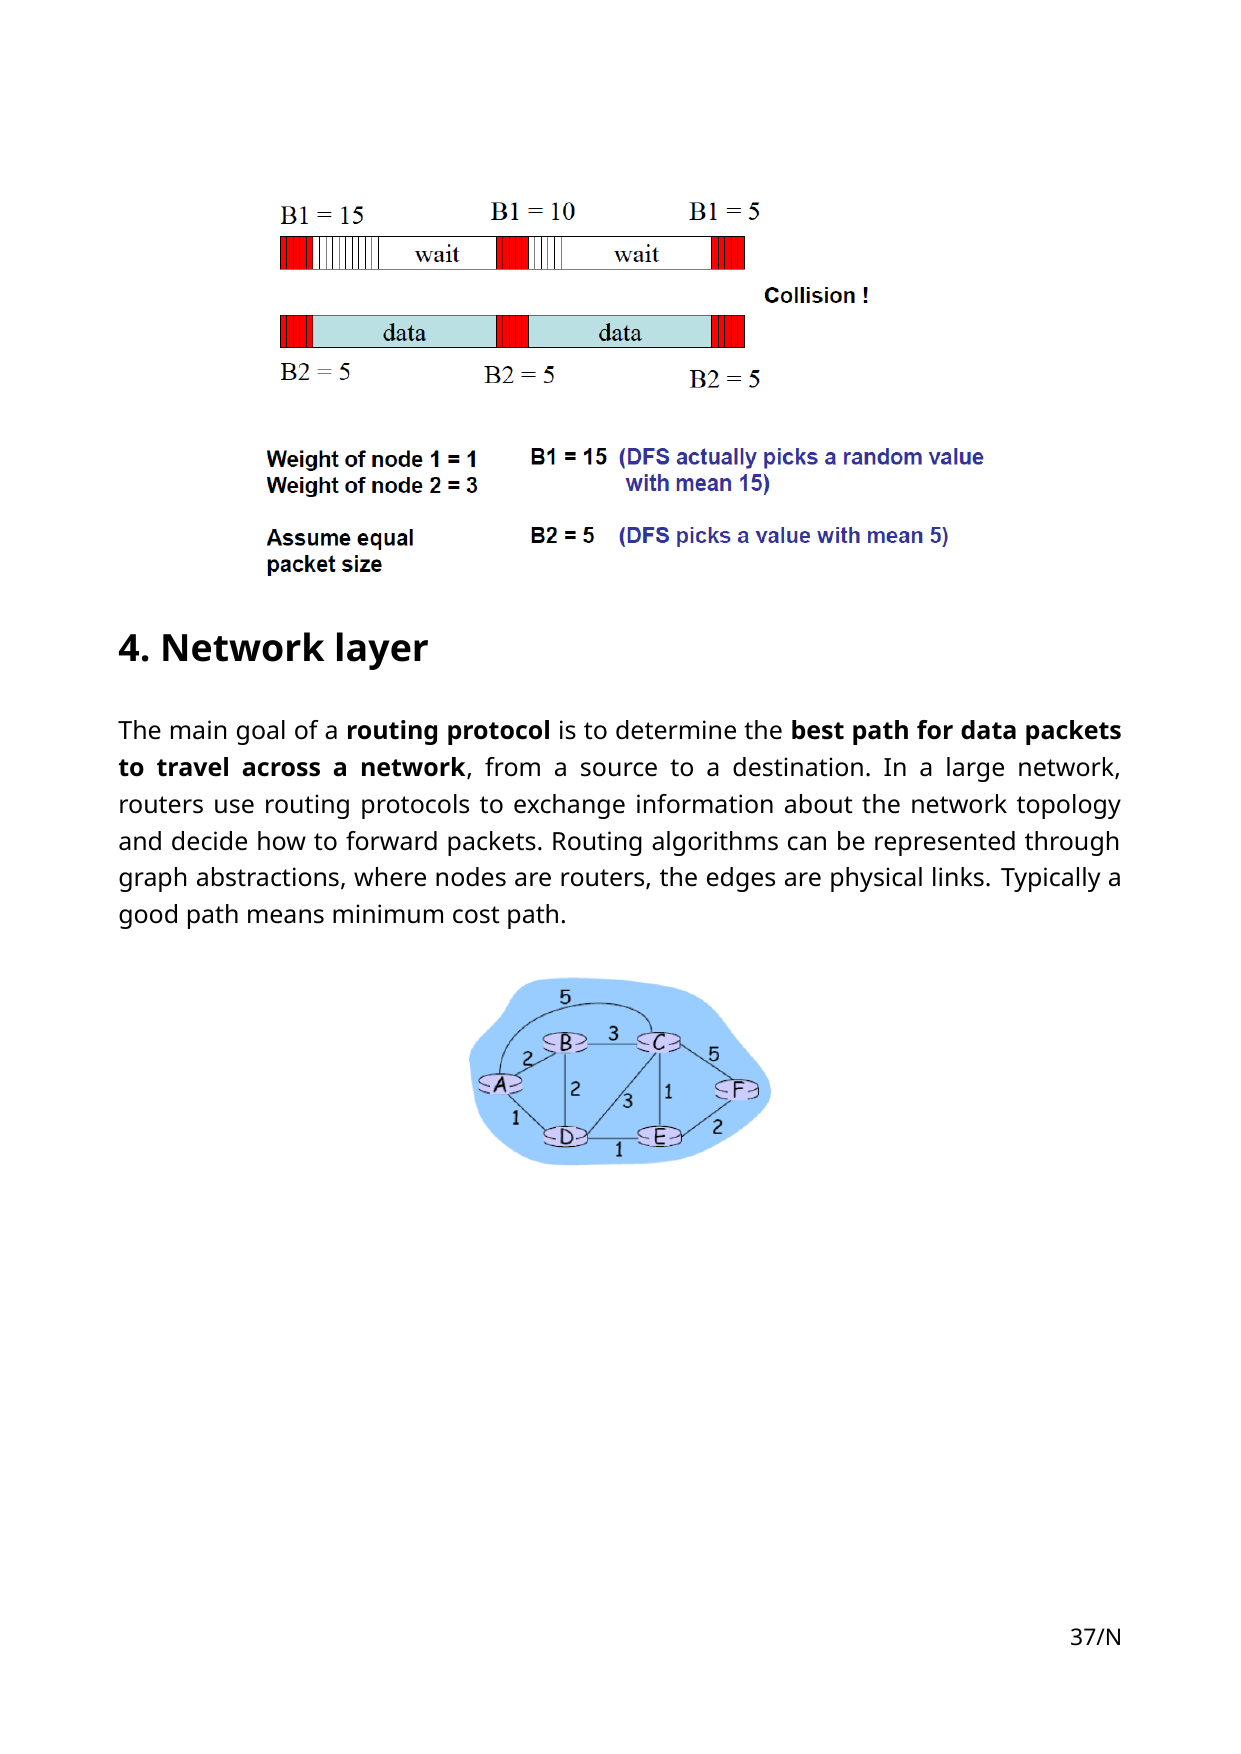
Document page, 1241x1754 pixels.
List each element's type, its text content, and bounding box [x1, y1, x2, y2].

picture [245, 184, 995, 582]
subtitle 4. Network layer [118, 621, 1122, 672]
text The main goal of a routing protocol is to determine the best path for data packets to travel across a network, from a source to a destination. In a large network, routers use routing protocols to exchange information about the network topology and decide how to forward packets. Routing algorithms can be represented through graph abstractions, where nodes are routers, the edges are physical links. Typically a good path means minimum cost path. [118, 713, 1122, 931]
picture [459, 970, 781, 1175]
